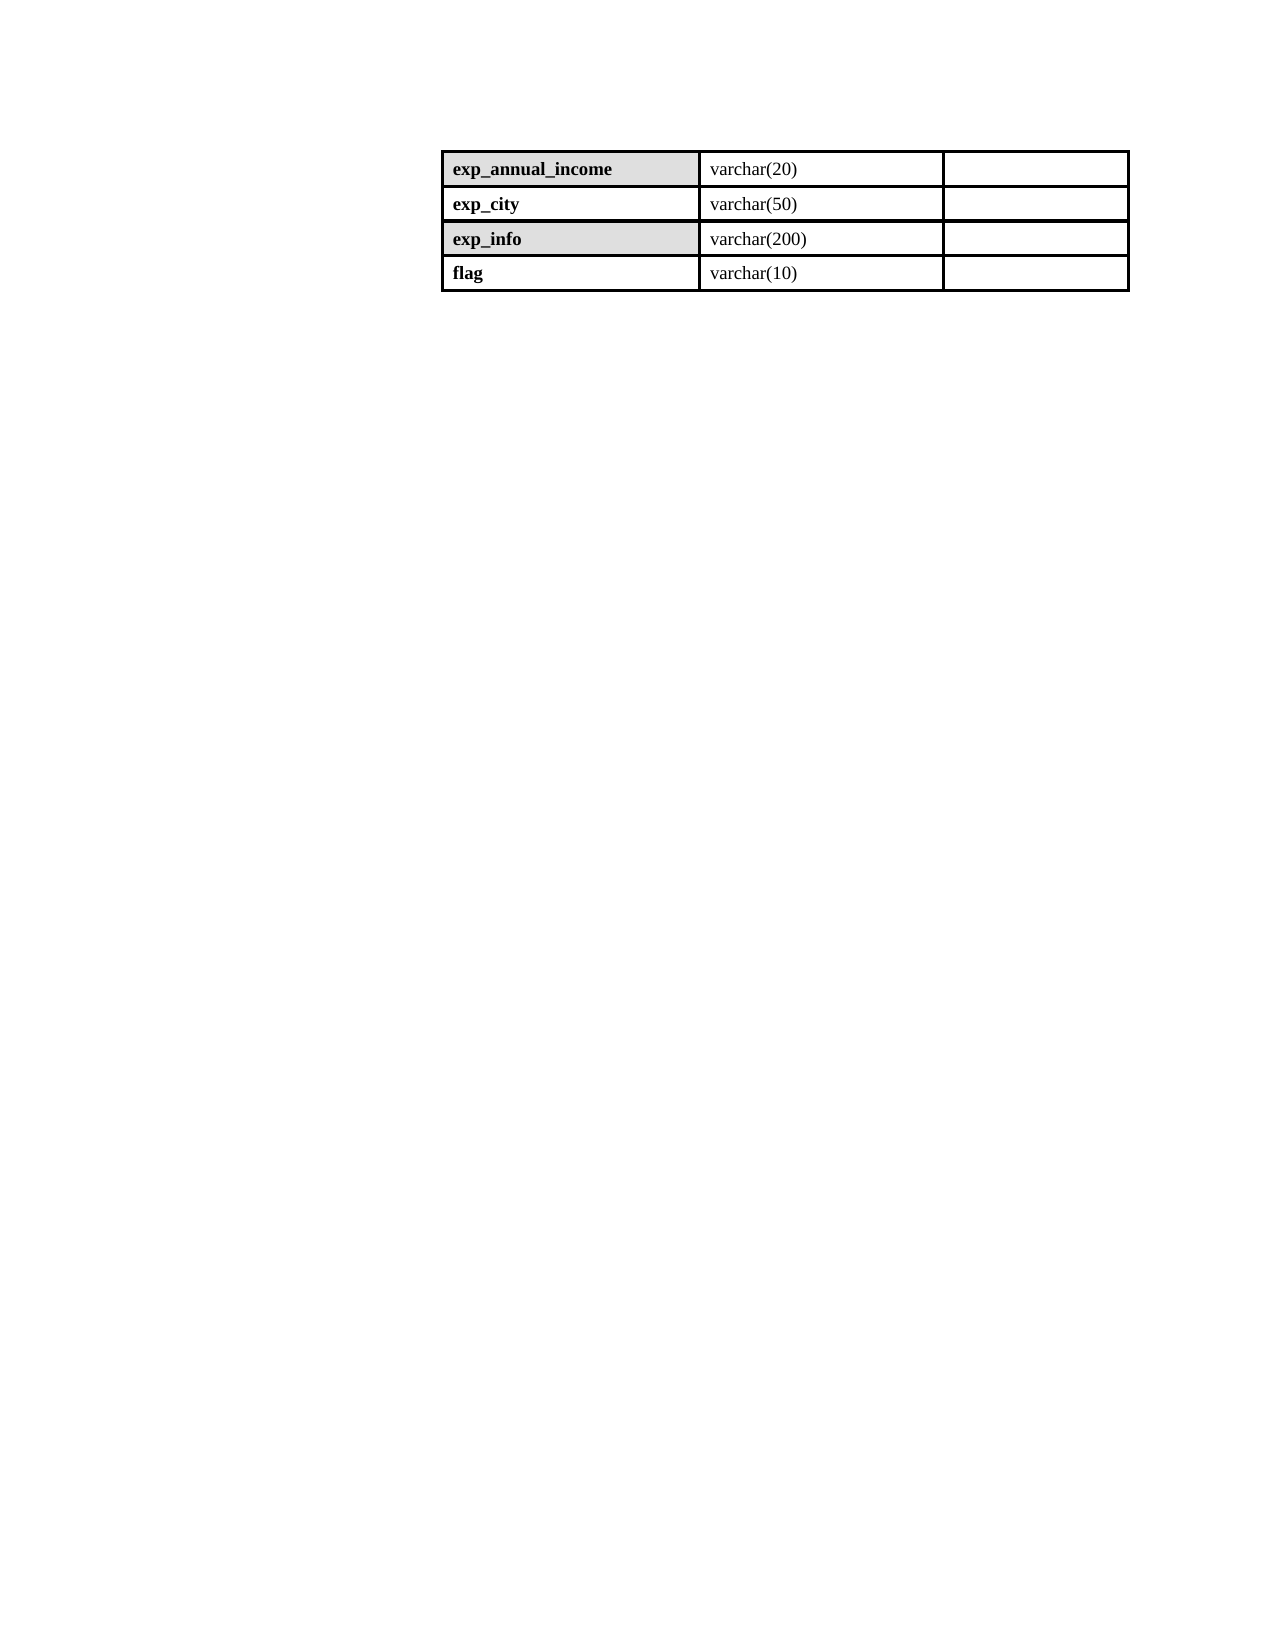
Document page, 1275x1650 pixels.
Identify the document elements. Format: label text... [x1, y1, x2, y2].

table_cell exp_info [444, 223, 698, 254]
table_cell exp_city [444, 188, 698, 219]
table_cell [945, 223, 1127, 254]
table_cell varchar(200) [701, 223, 942, 254]
table_cell varchar(50) [701, 188, 942, 219]
table_cell [945, 257, 1127, 289]
table_cell flag [444, 257, 698, 289]
table_cell varchar(10) [701, 257, 942, 289]
table_cell [945, 153, 1127, 185]
table_cell varchar(20) [701, 153, 942, 185]
table_cell exp_annual_income [444, 153, 698, 185]
table_cell [945, 188, 1127, 219]
